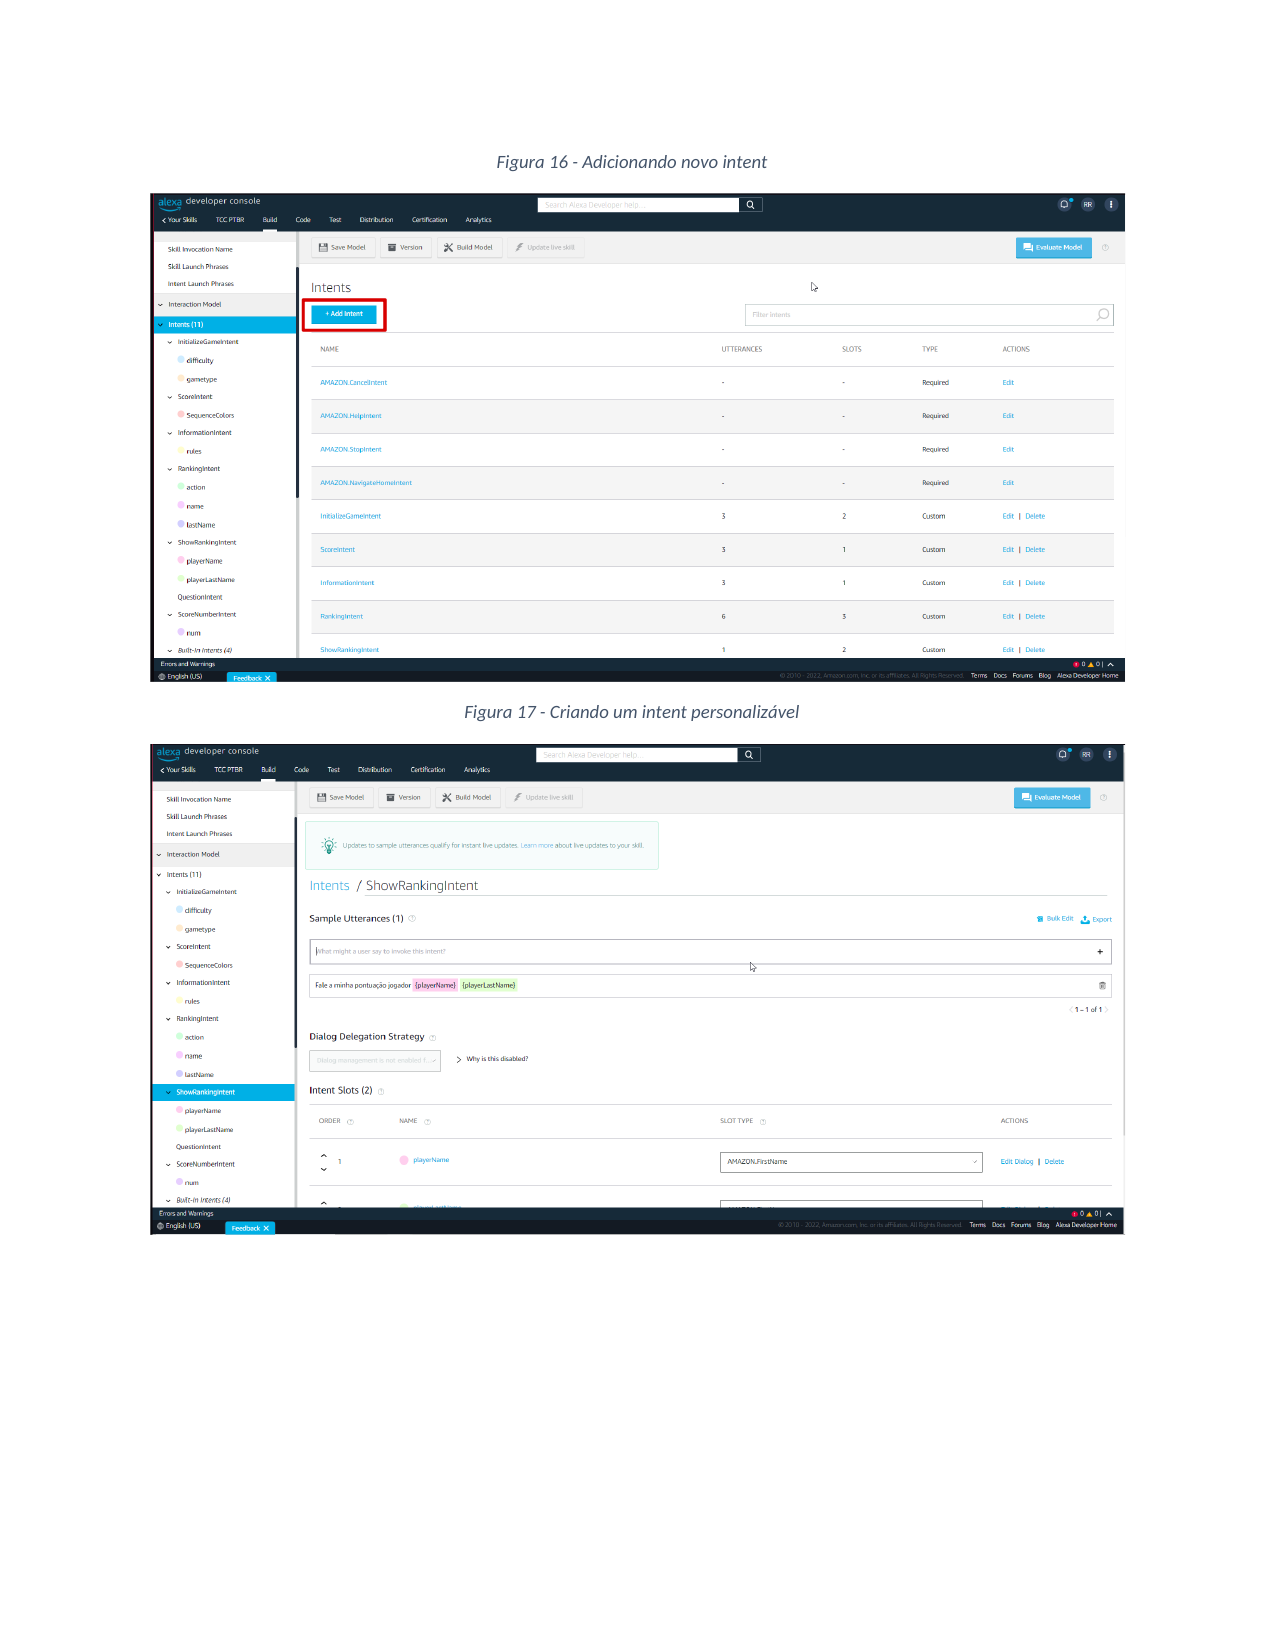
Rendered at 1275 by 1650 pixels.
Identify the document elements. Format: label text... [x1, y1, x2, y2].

picture [150, 193, 1125, 682]
picture [239, 676, 256, 682]
picture [150, 744, 1125, 1235]
text Figura 17 - Criando um intent personalizável [150, 700, 1116, 723]
